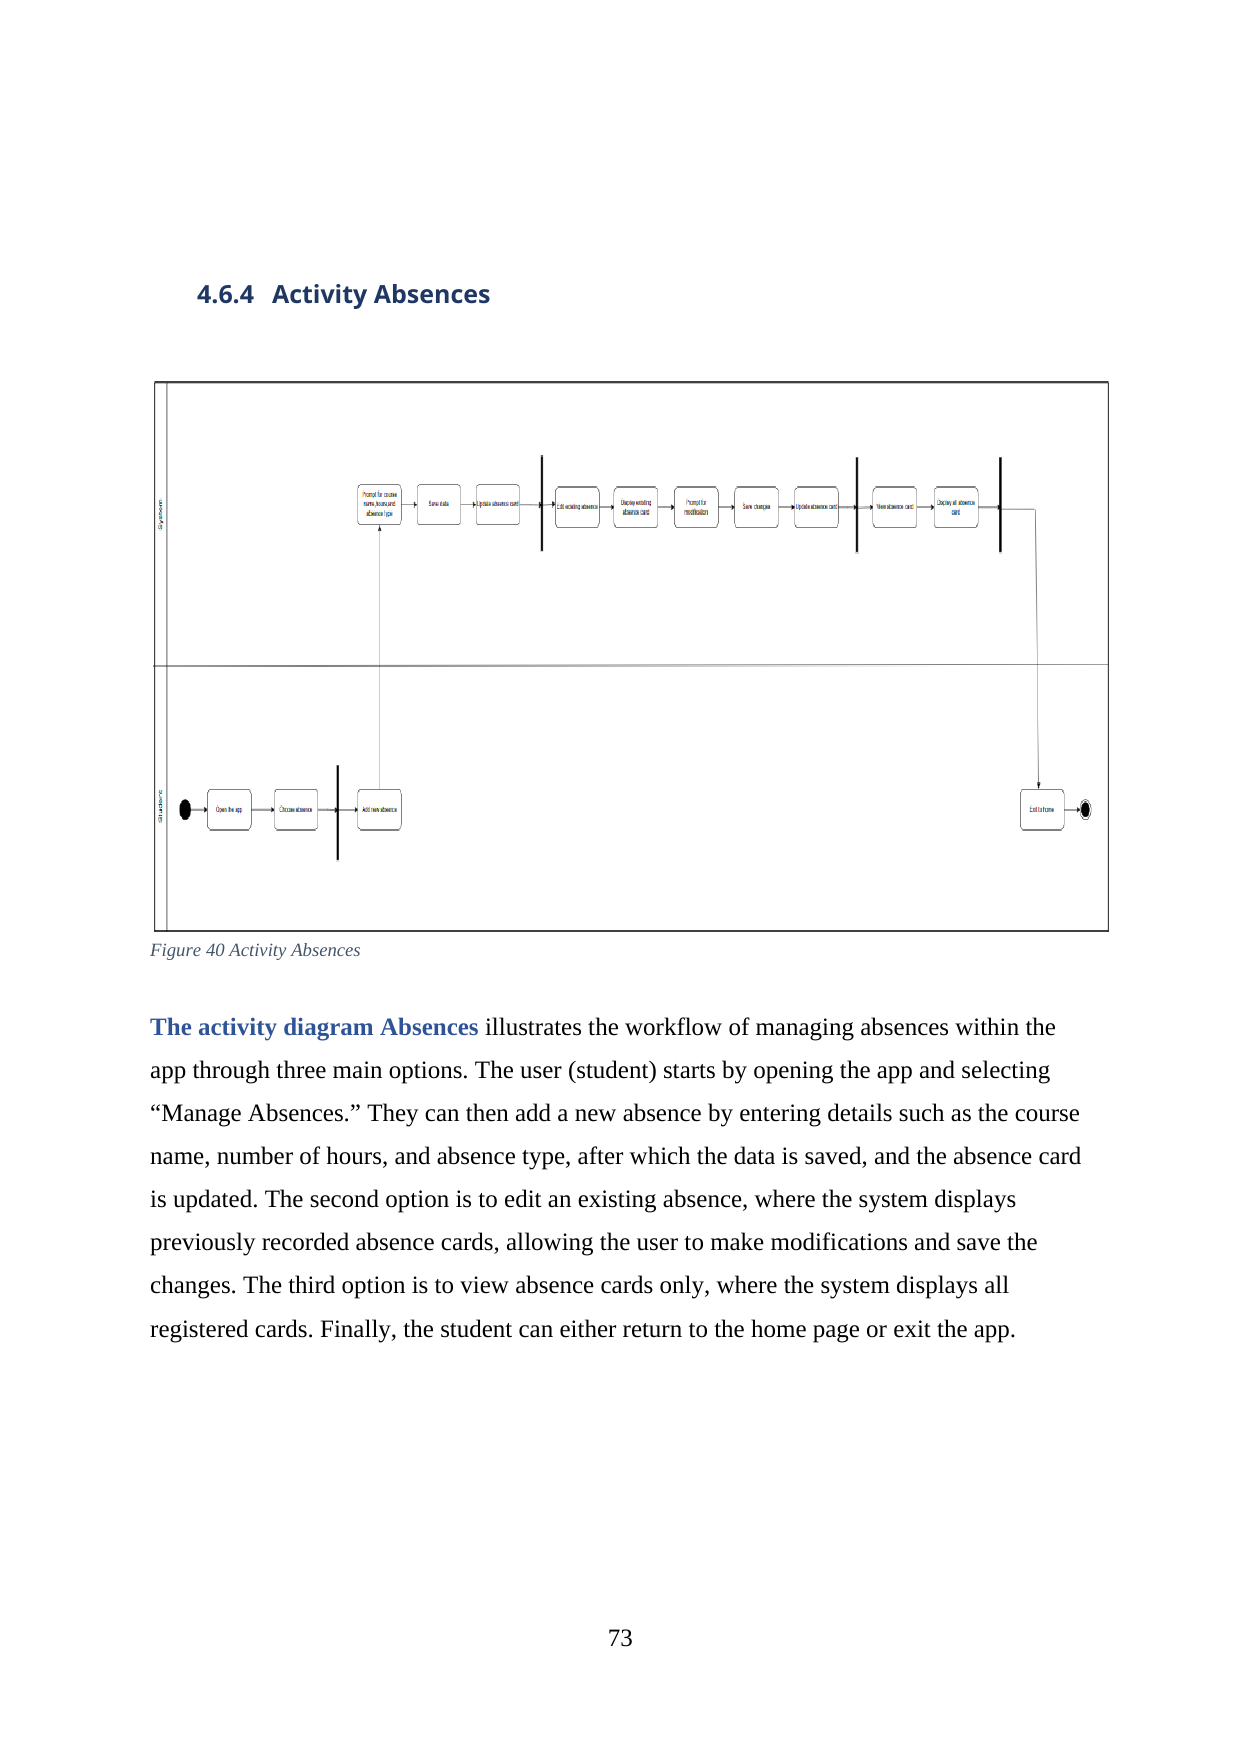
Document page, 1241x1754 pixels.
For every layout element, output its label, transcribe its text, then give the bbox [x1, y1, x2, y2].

text Figure 40 Activity Absences [150, 939, 1090, 960]
picture [150, 371, 1113, 939]
subtitle Activity Absences [197, 276, 1090, 310]
text The activity diagram Absences illustrates the workflow of managing absences within the app through three main options. The user (student) starts by opening the app and selecting “Manage Absences.” They can then add a new absence by entering details such as the course name, number of hours, and absence type, after which the data is saved, and the absence card is updated. The second option is to edit an existing absence, where the system displays previously recorded absence cards, allowing the user to make modifications and save the changes. The third option is to view absence cards only, where the system displays all registered cards. Finally, the student can either return to the home page or exit the app. [150, 1012, 1090, 1342]
